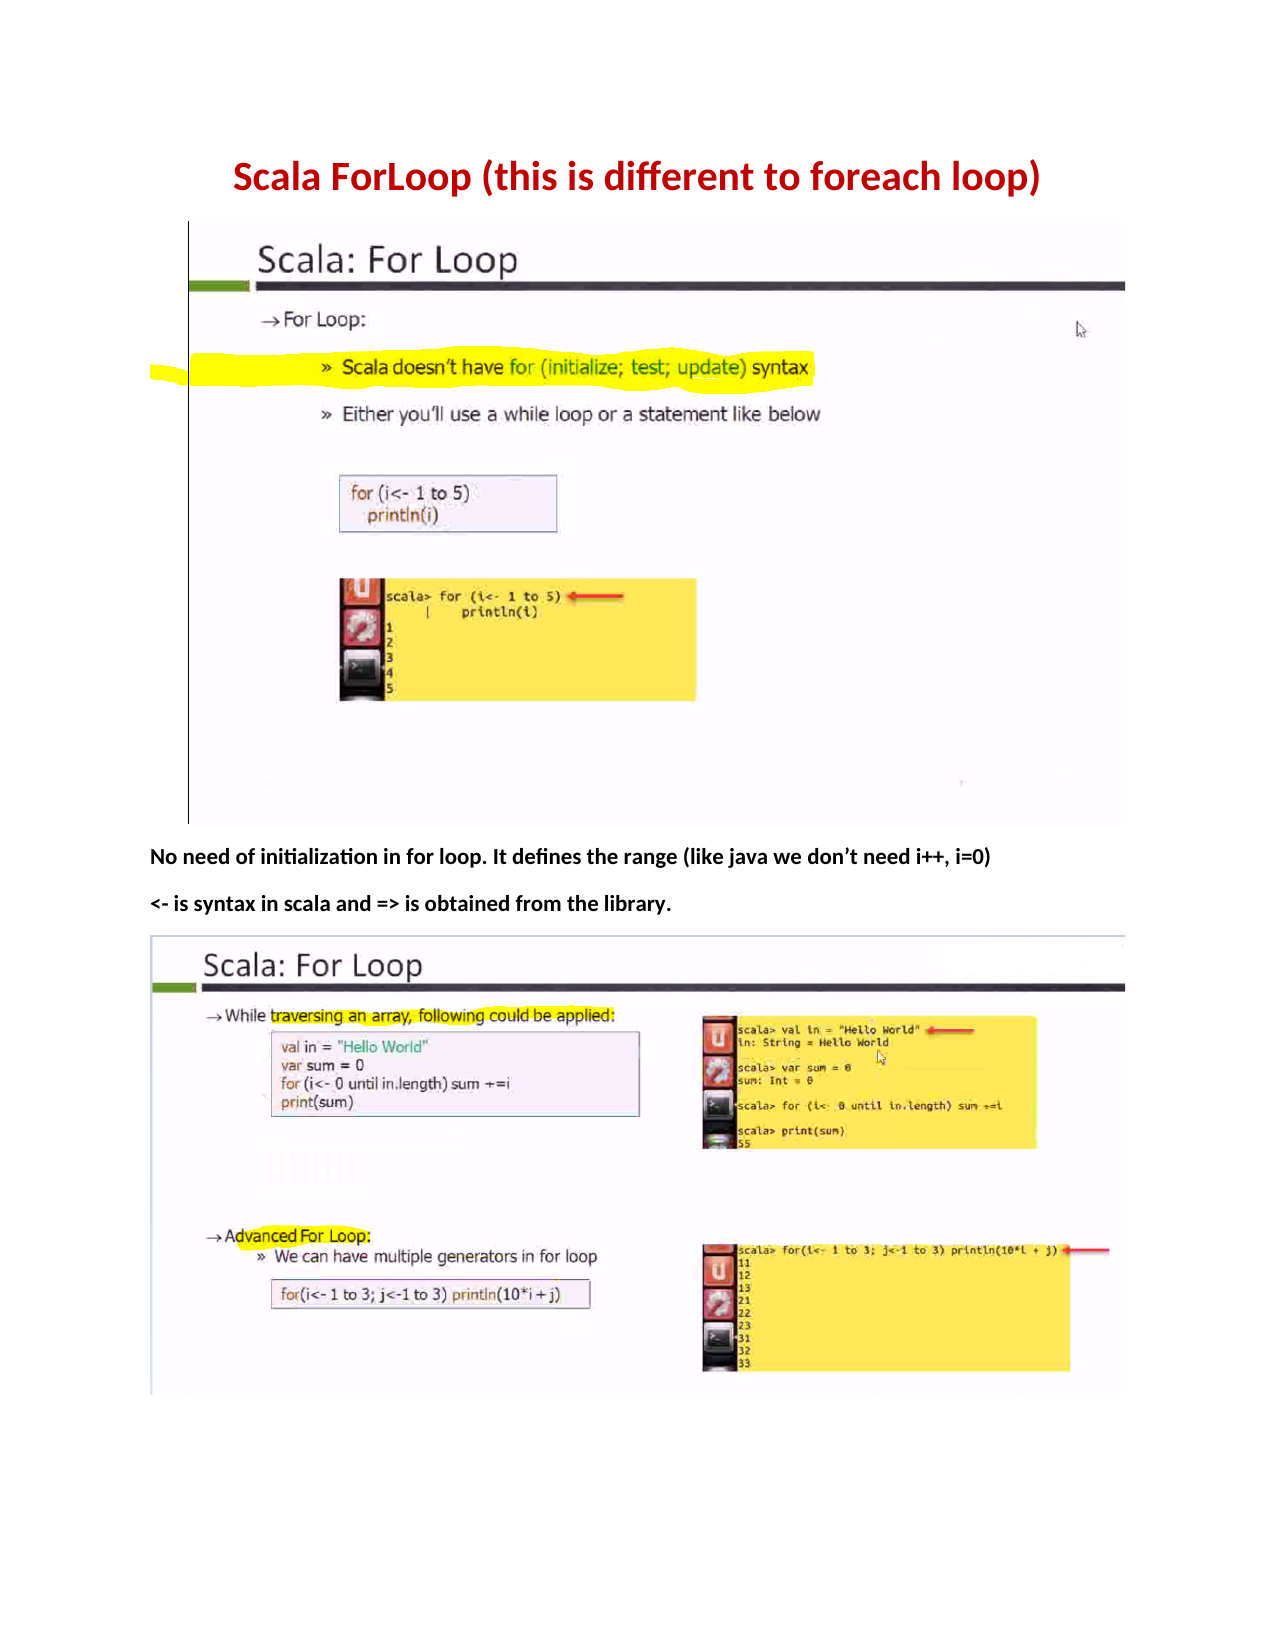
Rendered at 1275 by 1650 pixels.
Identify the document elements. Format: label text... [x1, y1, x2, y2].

picture [150, 935, 1125, 1395]
text No need of initialization in for loop. It defines the range (like java we don’t need i++, i=0) [150, 842, 1125, 870]
picture [150, 221, 1125, 824]
text <- is syntax in scala and => is obtained from the library. [150, 889, 1125, 917]
text Scala ForLoop (this is different to foreach loop) [150, 150, 1125, 201]
